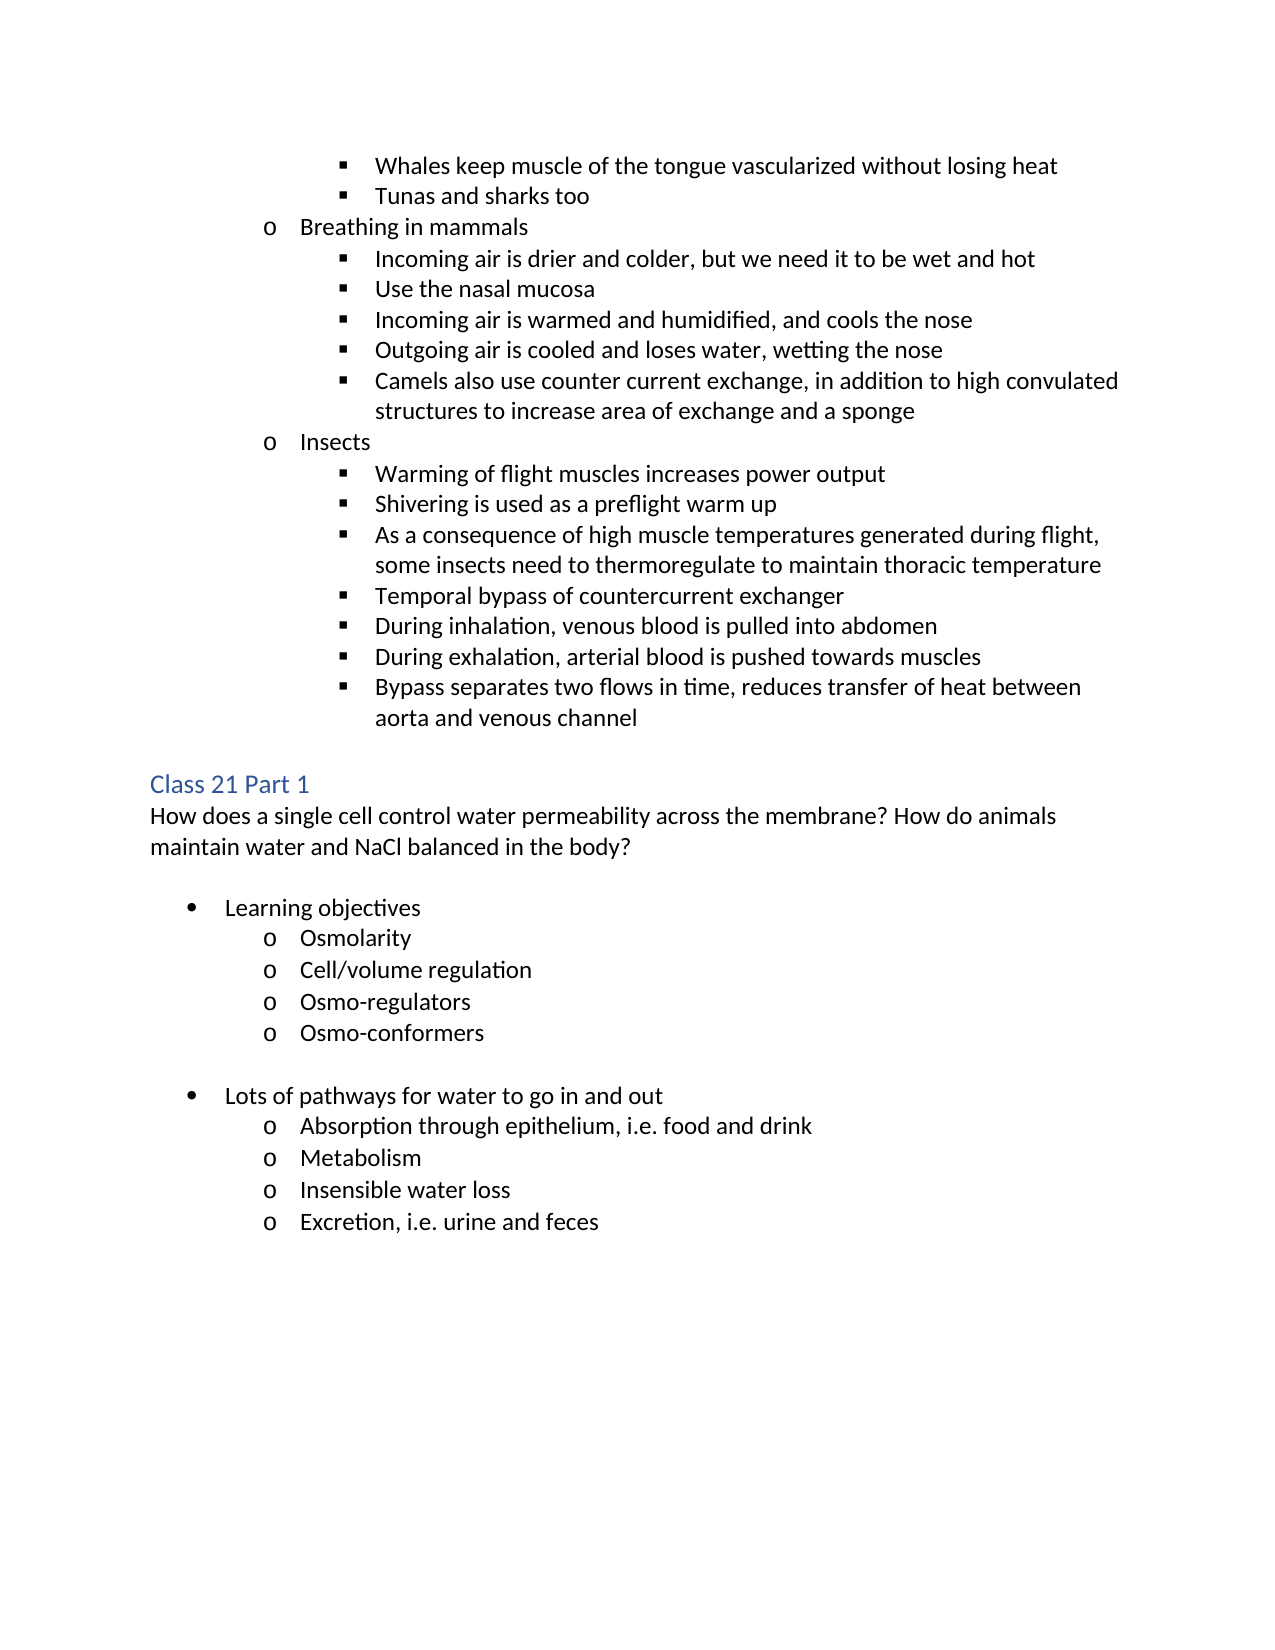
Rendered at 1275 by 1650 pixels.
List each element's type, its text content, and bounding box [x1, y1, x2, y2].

list Temporal bypass of countercurrent exchanger [337, 580, 1125, 610]
list Breathing in mammals [262, 211, 1125, 243]
list Incoming air is drier and colder, but we need it to be wet and hot [337, 243, 1125, 273]
list Insects [262, 426, 1125, 458]
list Metabolism [262, 1142, 1125, 1174]
list Osmolarity [262, 922, 1125, 954]
list As a consequence of high muscle temperatures generated during flight, some insects need to thermoregulate to maintain thoracic temperature [337, 519, 1125, 580]
list Cell/volume regulation [262, 954, 1125, 986]
list Lots of pathways for water to go in and out [187, 1080, 1125, 1110]
list Camels also use counter current exchange, in addition to high convulated structures to increase area of exchange and a sponge [337, 365, 1125, 426]
list Bypass separates two flows in time, reduces transfer of heat between aorta and venous channel [337, 671, 1125, 732]
list Excretion, i.e. urine and feces [262, 1206, 1125, 1237]
list Shivering is used as a preflight warm up [337, 488, 1125, 519]
text How does a single cell control water permeability across the membrane? How do animals maintain water and NaCl balanced in the body? [150, 800, 1125, 861]
list Learning objectives [187, 892, 1125, 922]
list Outgoing air is cooled and loses water, wetting the nose [337, 334, 1125, 365]
list Warming of flight muscles increases power output [337, 458, 1125, 488]
list Osmo-regulators [262, 986, 1125, 1017]
list During exhalation, arterial blood is pushed towards muscles [337, 641, 1125, 671]
subtitle Class 21 Part 1 [150, 767, 1125, 800]
list Osmo-conformers [262, 1017, 1125, 1049]
list Absorption through epithelium, i.e. food and drink [262, 1110, 1125, 1142]
list During inhalation, venous blood is pulled into abdomen [337, 610, 1125, 641]
list Tunas and sharks too [337, 181, 1125, 211]
list Insensible water loss [262, 1174, 1125, 1206]
list Incoming air is warmed and humidified, and cools the nose [337, 304, 1125, 334]
list Whales keep muscle of the tongue vascularized without losing heat [337, 150, 1125, 181]
list Use the nasal mucosa [337, 273, 1125, 304]
